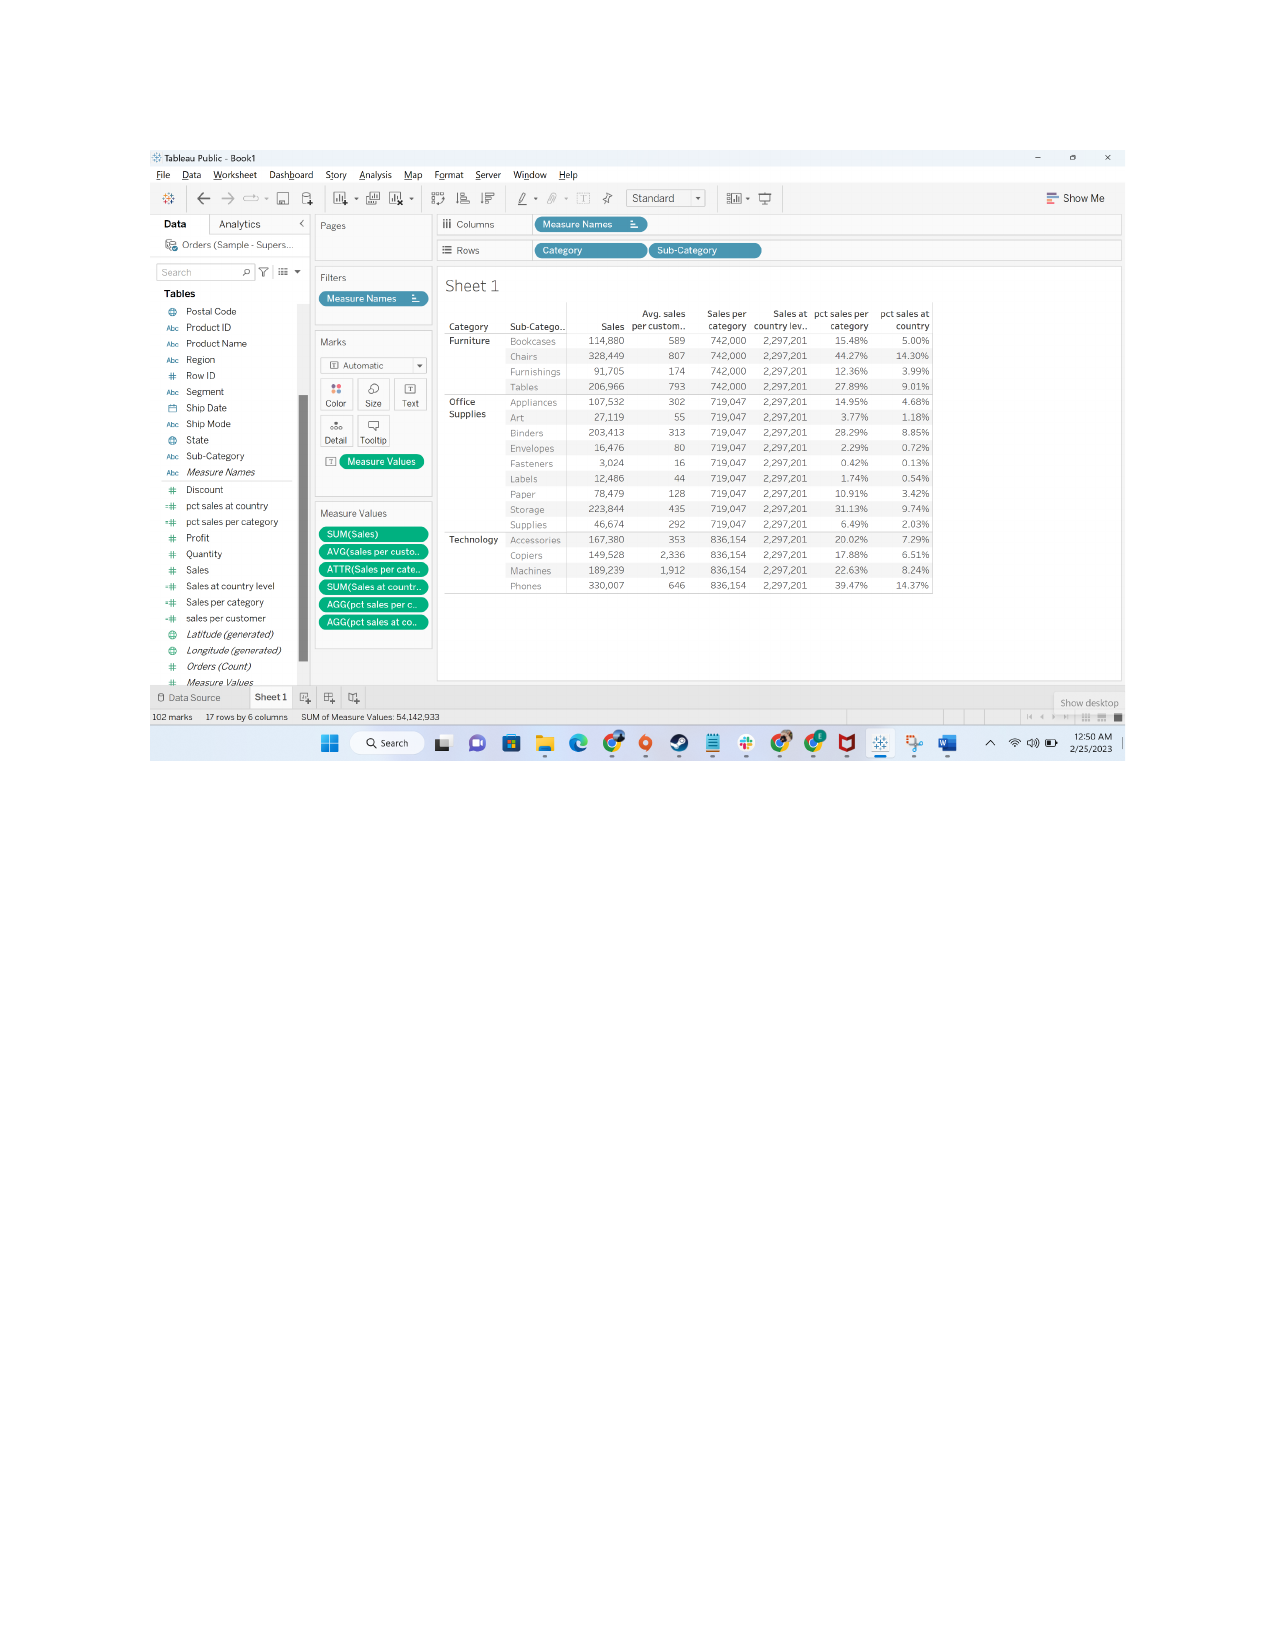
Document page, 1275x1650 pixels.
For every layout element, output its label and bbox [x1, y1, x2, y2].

picture [150, 150, 1125, 761]
